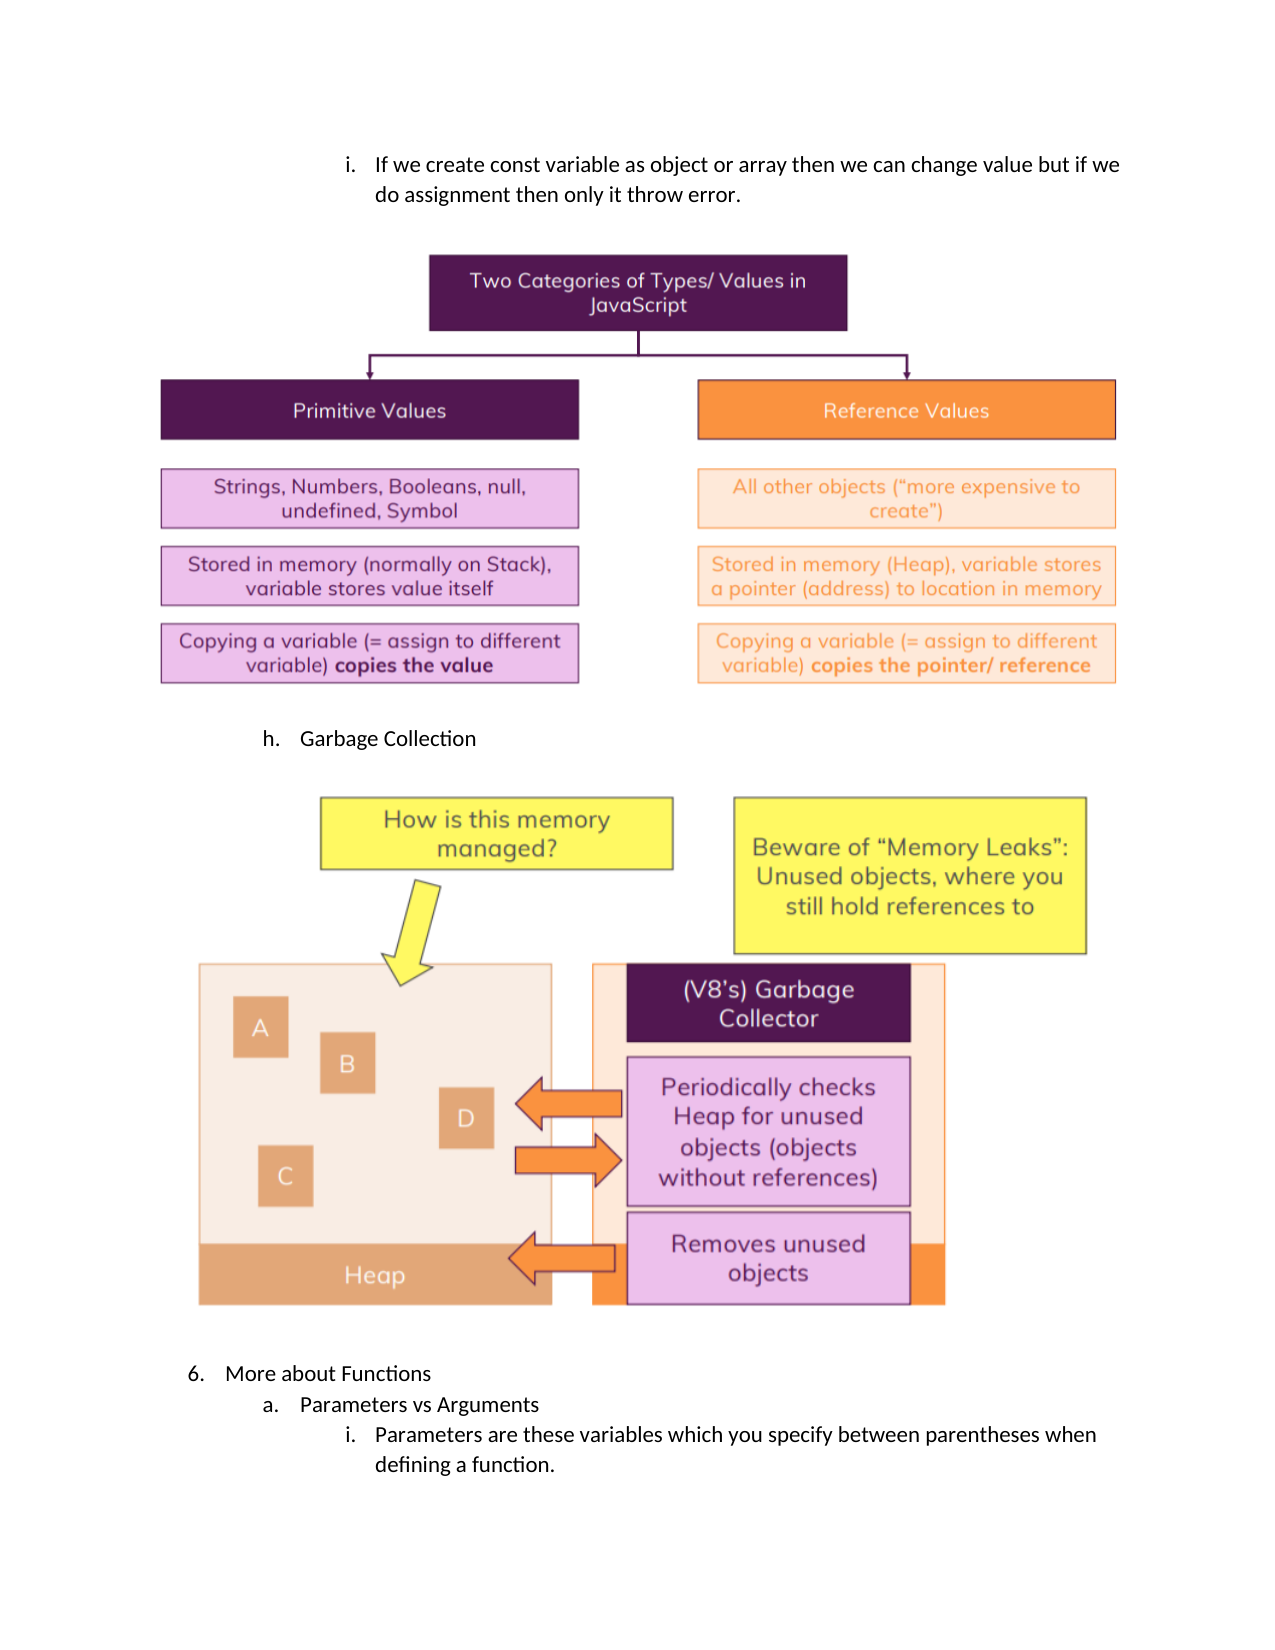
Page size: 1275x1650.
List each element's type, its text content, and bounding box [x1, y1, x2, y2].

list If we create const variable as object or array then we can change value but if we do assignment then only it throw error. [356, 150, 1125, 208]
list Parameters are these variables which you specify between parentheses when defining a function. [356, 1420, 1125, 1478]
picture [150, 771, 1125, 1341]
list Garbage Collection [262, 724, 1125, 752]
list More about Functions [187, 1359, 1125, 1387]
list Parameters vs Arguments [262, 1390, 1125, 1418]
picture [150, 227, 1125, 706]
